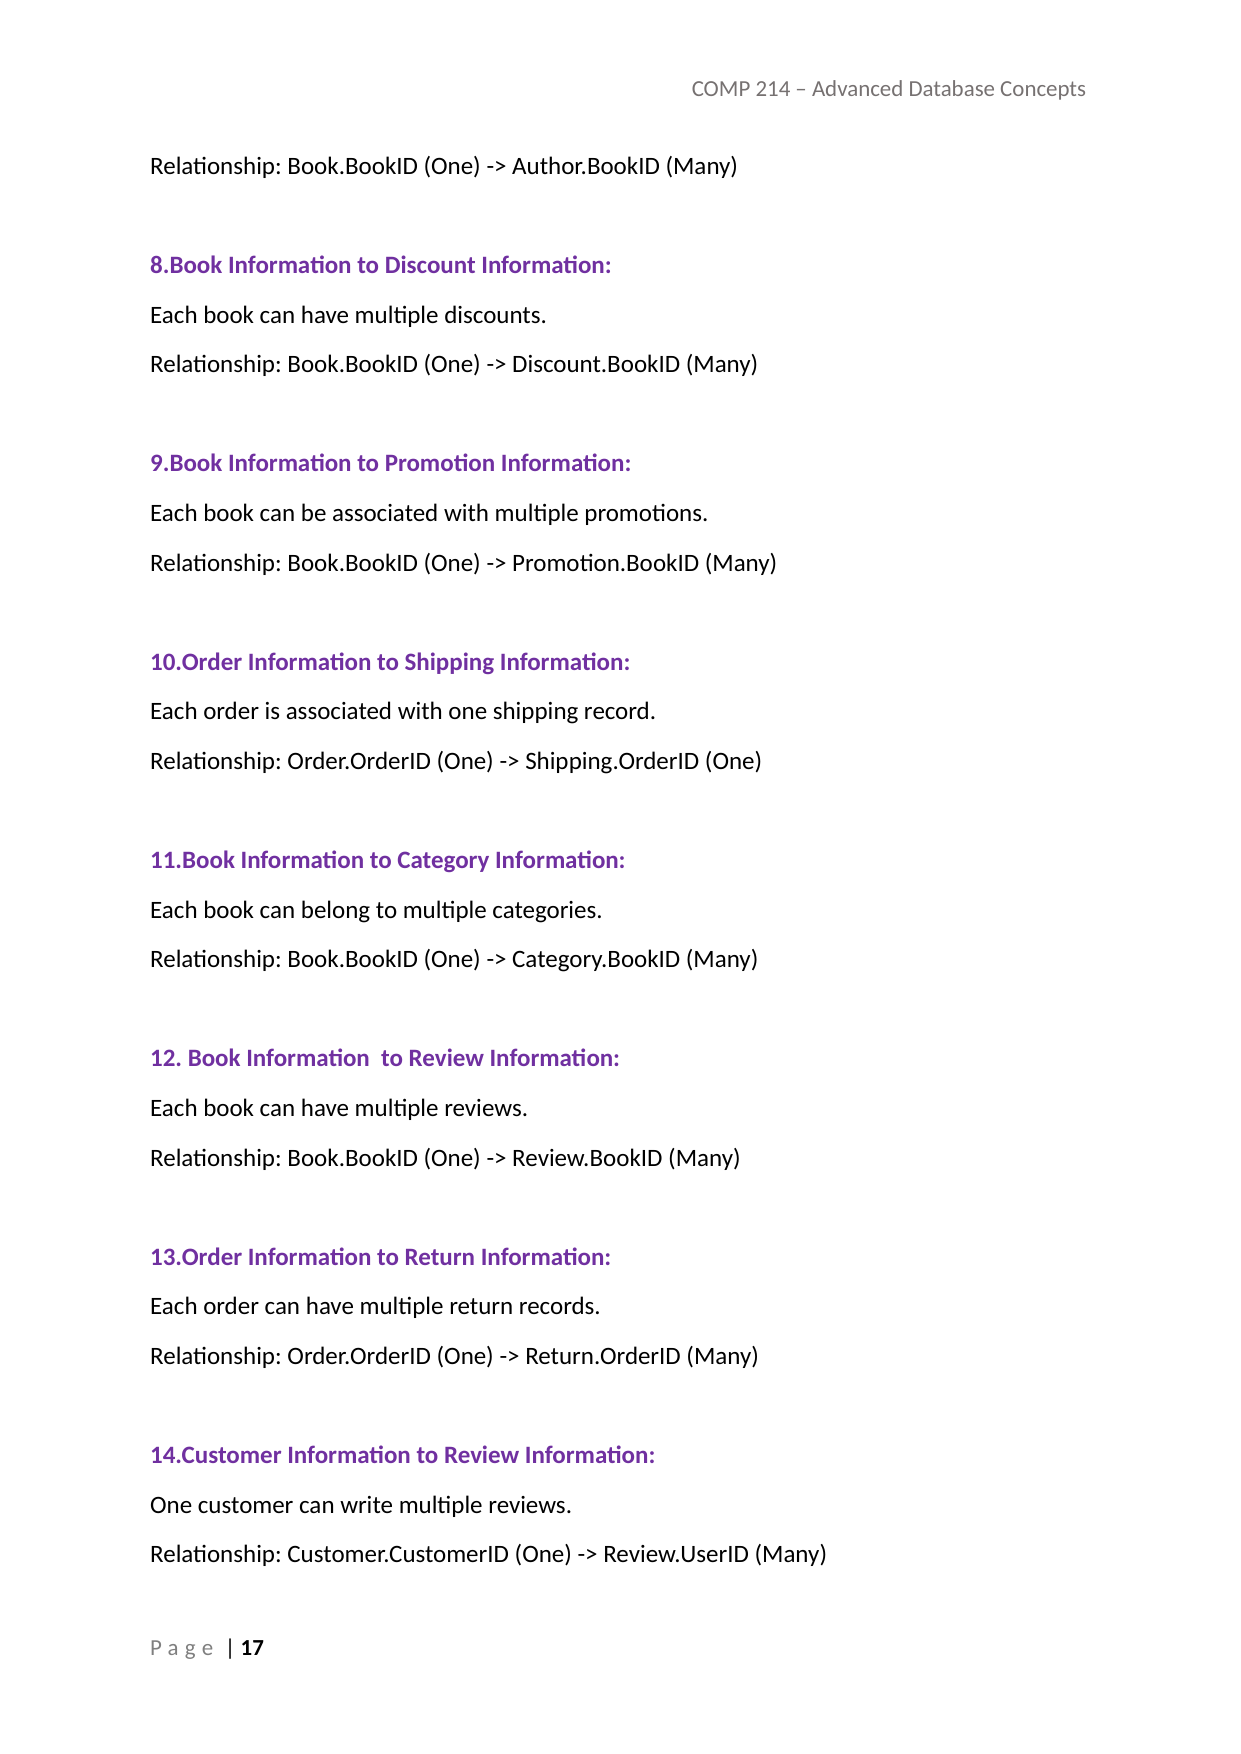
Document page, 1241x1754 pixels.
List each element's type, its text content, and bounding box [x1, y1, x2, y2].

text Relationship: Order.OrderID (One) -> Shipping.OrderID (One) [150, 745, 1090, 776]
text 10.Order Information to Shipping Information: [150, 646, 1090, 676]
text Relationship: Book.BookID (One) -> Promotion.BookID (Many) [150, 547, 1090, 577]
text 11.Book Information to Category Information: [150, 844, 1090, 875]
text 9.Book Information to Promotion Information: [150, 447, 1090, 478]
text 14.Customer Information to Review Information: [150, 1439, 1090, 1470]
text Each book can have multiple discounts. [150, 299, 1090, 329]
text Relationship: Customer.CustomerID (One) -> Review.UserID (Many) [150, 1538, 1090, 1569]
text 13.Order Information to Return Information: [150, 1241, 1090, 1271]
text Relationship: Book.BookID (One) -> Author.BookID (Many) [150, 150, 1090, 181]
text Relationship: Book.BookID (One) -> Discount.BookID (Many) [150, 348, 1090, 379]
text Each order can have multiple return records. [150, 1290, 1090, 1321]
text Each book can have multiple reviews. [150, 1092, 1090, 1123]
text One customer can write multiple reviews. [150, 1489, 1090, 1519]
text Relationship: Order.OrderID (One) -> Return.OrderID (Many) [150, 1340, 1090, 1371]
text Each order is associated with one shipping record. [150, 695, 1090, 726]
text Each book can belong to multiple categories. [150, 894, 1090, 924]
text Each book can be associated with multiple promotions. [150, 497, 1090, 528]
text 12. Book Information to Review Information: [150, 1042, 1090, 1073]
text Relationship: Book.BookID (One) -> Review.BookID (Many) [150, 1142, 1090, 1172]
text Relationship: Book.BookID (One) -> Category.BookID (Many) [150, 943, 1090, 974]
text 8.Book Information to Discount Information: [150, 249, 1090, 280]
